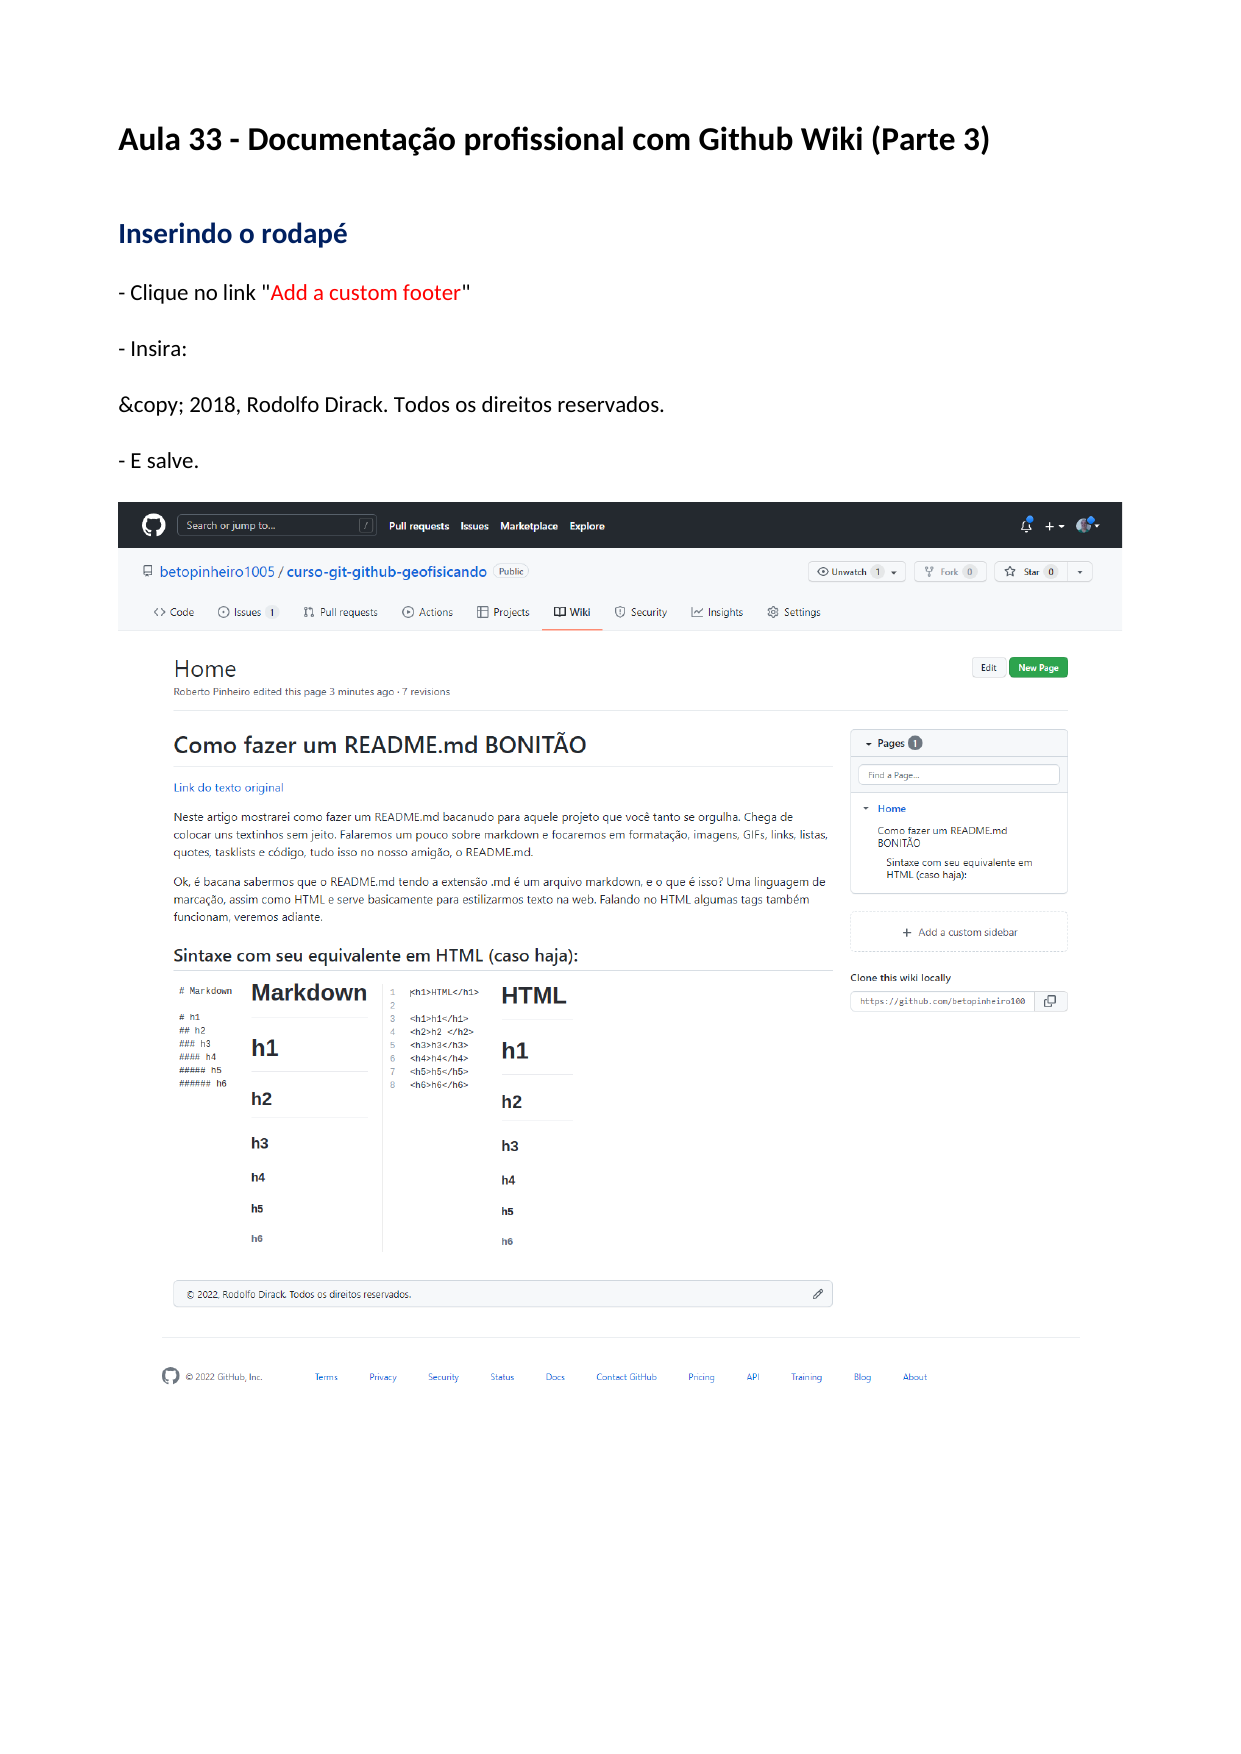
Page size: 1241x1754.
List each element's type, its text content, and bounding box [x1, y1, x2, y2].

text - Insira: [118, 334, 1122, 363]
text - Clique no link "Add a custom footer" [118, 278, 1122, 307]
picture [118, 502, 1123, 1421]
subtitle Aula 33 - Documentação profissional com Github Wiki (Parte 3) [118, 118, 1122, 159]
text &copy; 2018, Rodolfo Dirack. Todos os direitos reservados. [118, 391, 1122, 419]
text - E salve. [118, 447, 1122, 475]
subtitle Inserindo o rodapé [118, 215, 1122, 251]
